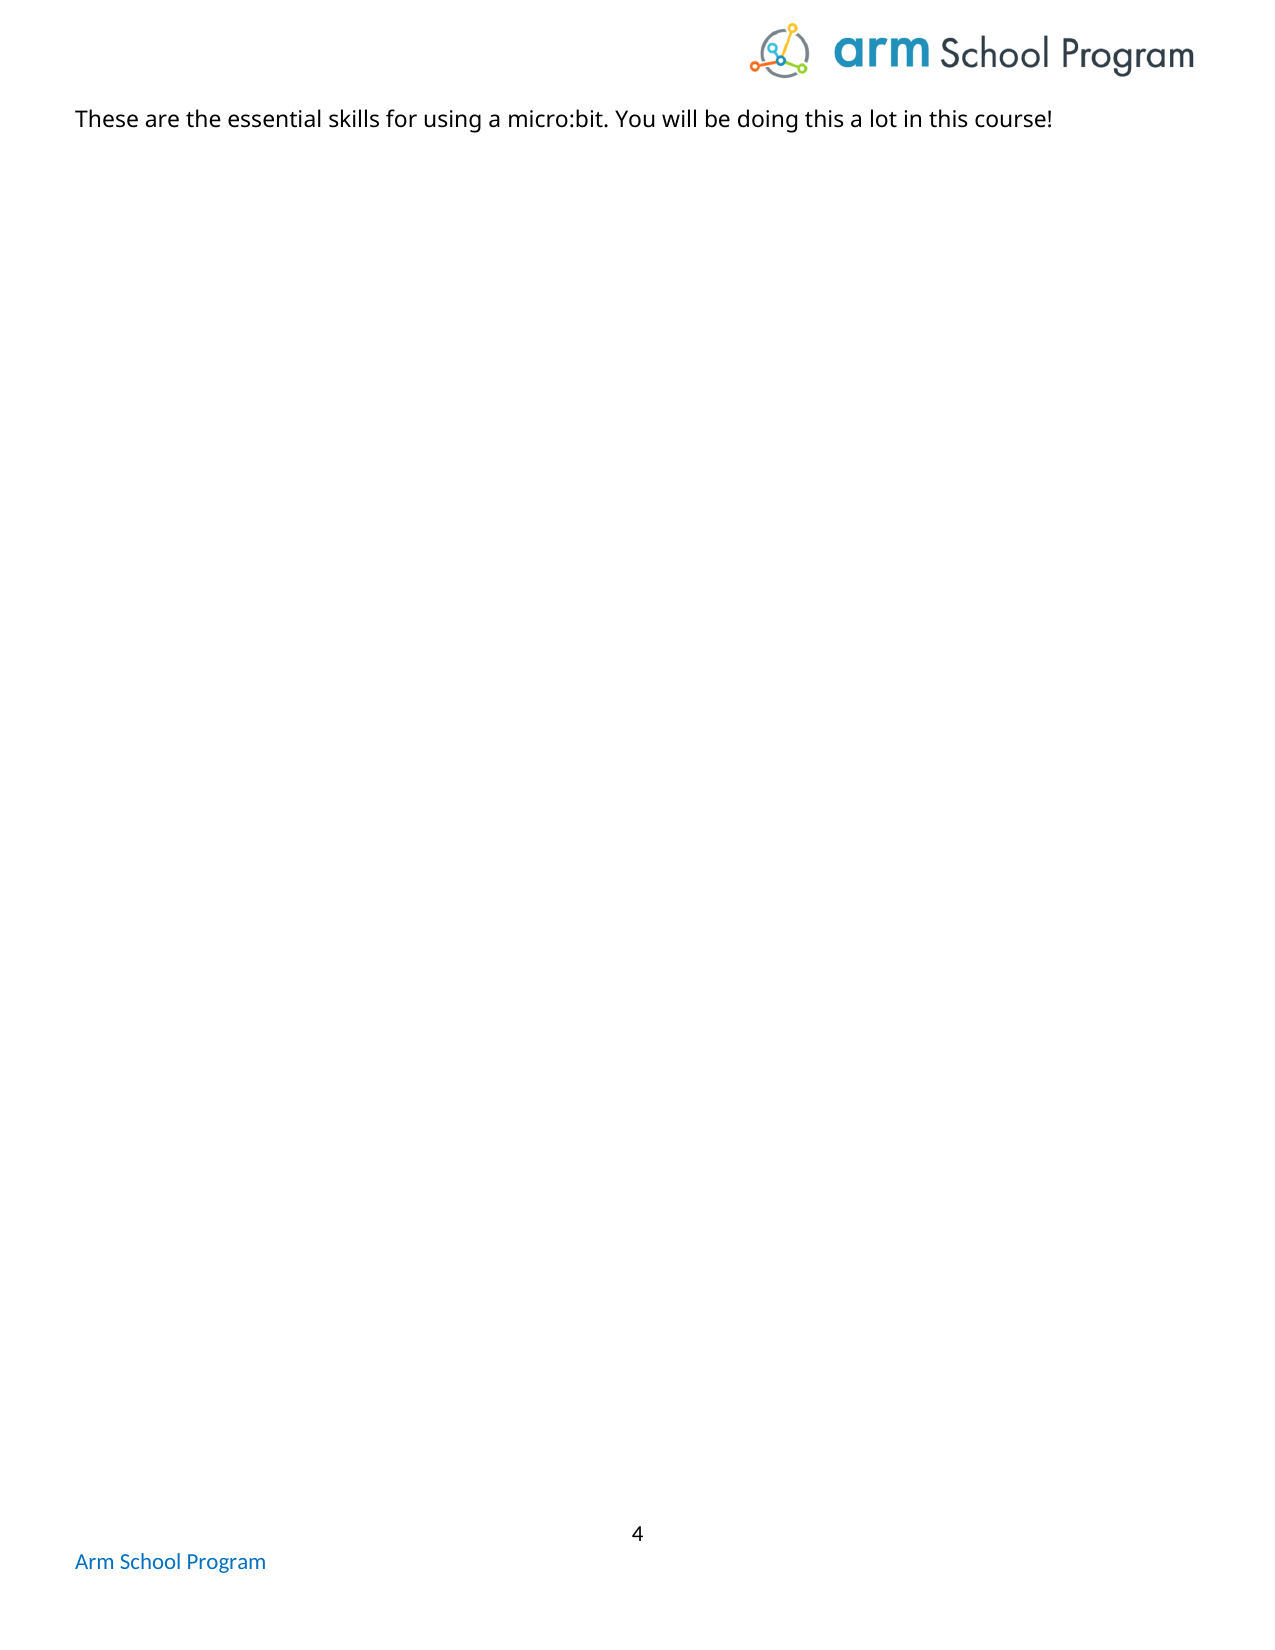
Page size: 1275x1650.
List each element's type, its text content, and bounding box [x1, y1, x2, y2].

text These are the essential skills for using a micro:bit. You will be doing this a lot in this course! [75, 103, 1200, 134]
picture [743, 18, 1197, 82]
